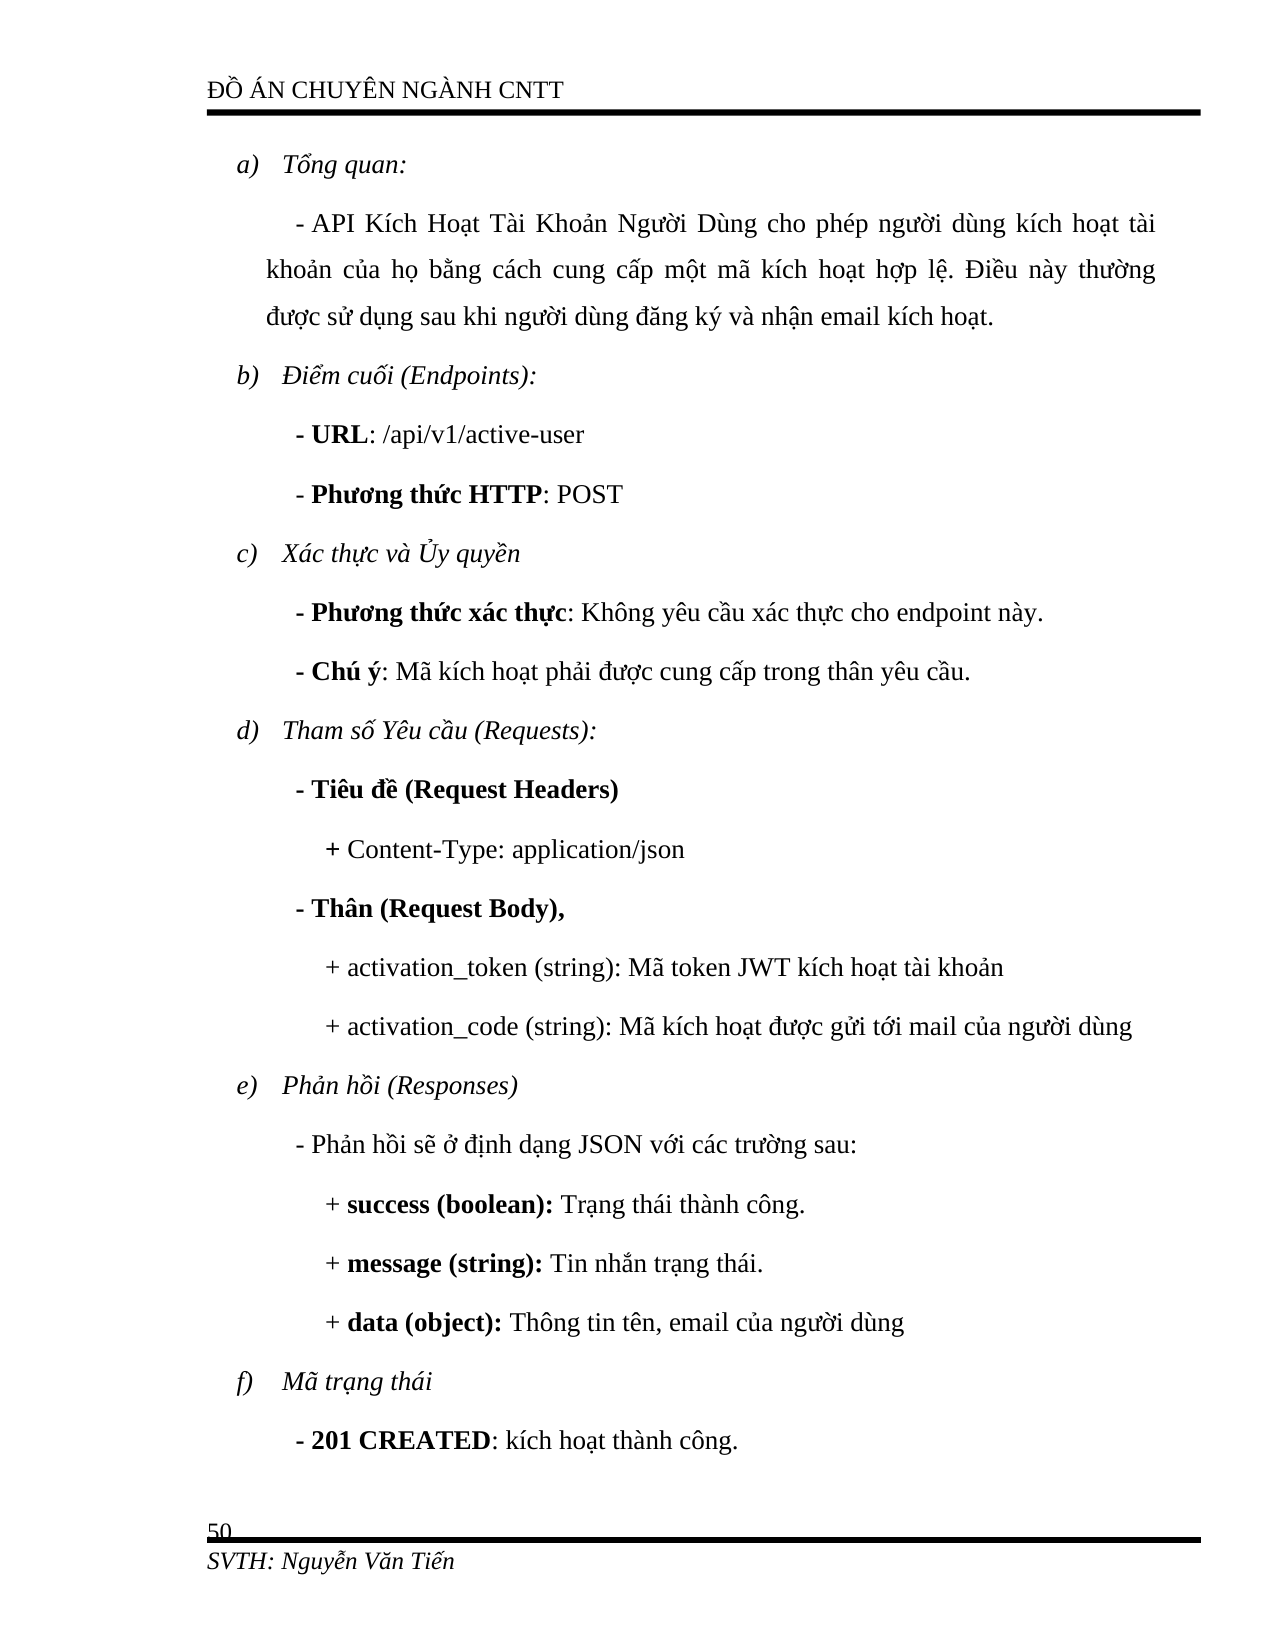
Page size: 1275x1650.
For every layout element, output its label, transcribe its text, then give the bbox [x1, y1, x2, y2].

text data (object): Thông tin tên, email của người dùng [325, 1306, 1157, 1337]
text 201 CREATED: kích hoạt thành công. [266, 1424, 1157, 1456]
text activation_code (string): Mã kích hoạt được gửi tới mail của người dùng [325, 1010, 1157, 1041]
text message (string): Tin nhắn trạng thái. [325, 1247, 1157, 1278]
subtitle Tham số Yêu cầu (Requests): [236, 714, 1157, 746]
subtitle Mã trạng thái [236, 1365, 1157, 1396]
subtitle Xác thực và Ủy quyền [236, 537, 1157, 568]
text Phương thức xác thực: Không yêu cầu xác thực cho endpoint này. [266, 596, 1157, 627]
text API Kích Hoạt Tài Khoản Người Dùng cho phép người dùng kích hoạt tài khoản của họ bằng cách cung cấp một mã kích hoạt hợp lệ. Điều này thường được sử dụng sau khi người dùng đăng ký và nhận email kích hoạt. [266, 207, 1157, 331]
text activation_token (string): Mã token JWT kích hoạt tài khoản [325, 951, 1157, 982]
text Content-Type: application/json [325, 833, 1157, 864]
text Phản hồi sẽ ở định dạng JSON với các trường sau: [266, 1128, 1157, 1160]
text Phương thức HTTP: POST [266, 478, 1157, 509]
text Tiêu đề (Request Headers) [266, 773, 1157, 805]
text URL: /api/v1/active-user [266, 418, 1157, 450]
subtitle Phản hồi (Responses) [236, 1069, 1157, 1101]
text Thân (Request Body), [266, 892, 1157, 923]
subtitle Điểm cuối (Endpoints): [236, 359, 1157, 391]
text success (boolean): Trạng thái thành công. [325, 1188, 1157, 1219]
text Chú ý: Mã kích hoạt phải được cung cấp trong thân yêu cầu. [266, 655, 1157, 686]
subtitle Tổng quan: [236, 148, 1157, 179]
